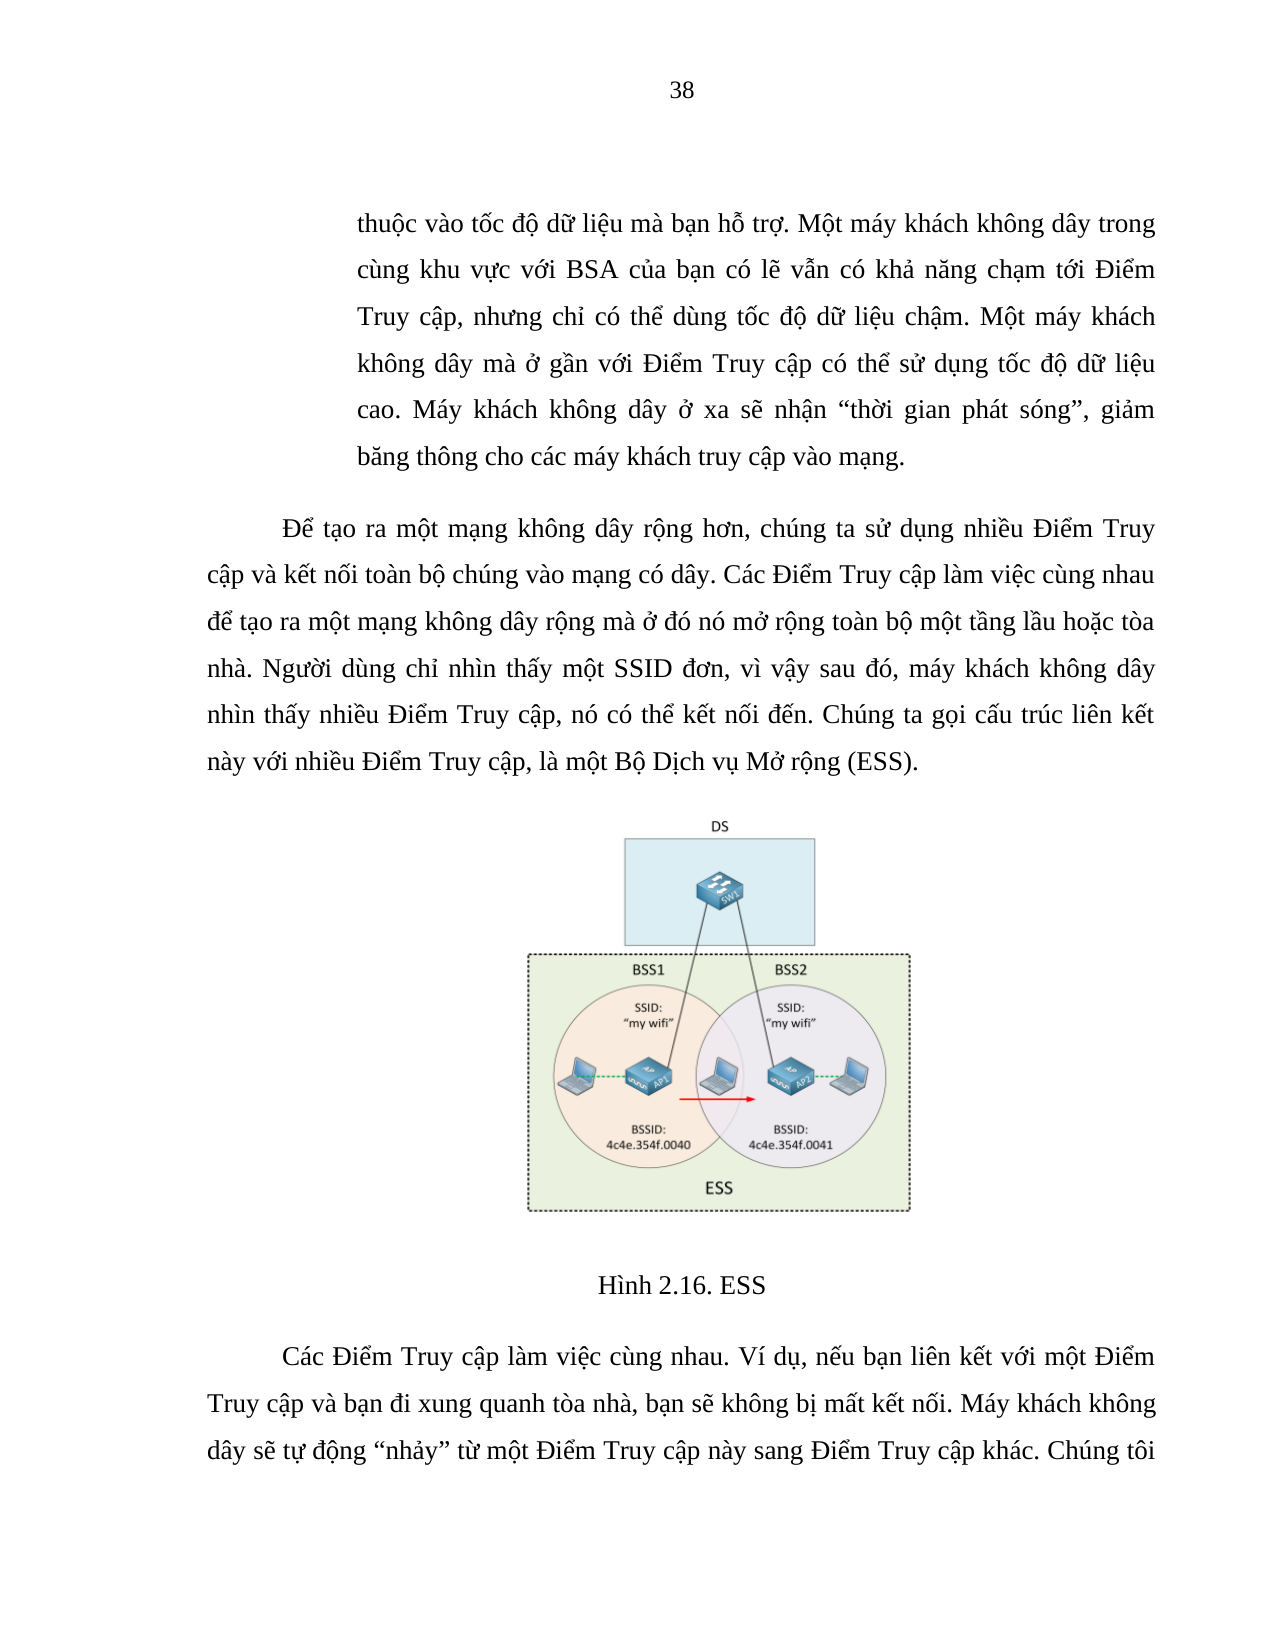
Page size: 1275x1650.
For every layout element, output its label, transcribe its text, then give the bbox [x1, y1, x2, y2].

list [319, 207, 1157, 471]
text Để tạo ra một mạng không dây rộng hơn, chúng ta sử dụng nhiều Điểm Truy cập và kết nối toàn bộ chúng vào mạng có dây. Các Điểm Truy cập làm việc cùng nhau để tạo ra một mạng không dây rộng mà ở đó nó mở rộng toàn bộ một tầng lầu hoặc tòa nhà. Người dùng chỉ nhìn thấy một SSID đơn, vì vậy sau đó, máy khách không dây nhìn thấy nhiều Điểm Truy cập, nó có thể kết nối đến. Chúng ta gọi cấu trúc liên kết này với nhiều Điểm Truy cập, là một Bộ Dịch vụ Mở rộng (ESS). [207, 512, 1157, 776]
picture [501, 816, 938, 1229]
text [207, 1341, 1157, 1465]
text Hình 2.16. ESS [207, 1269, 1157, 1300]
